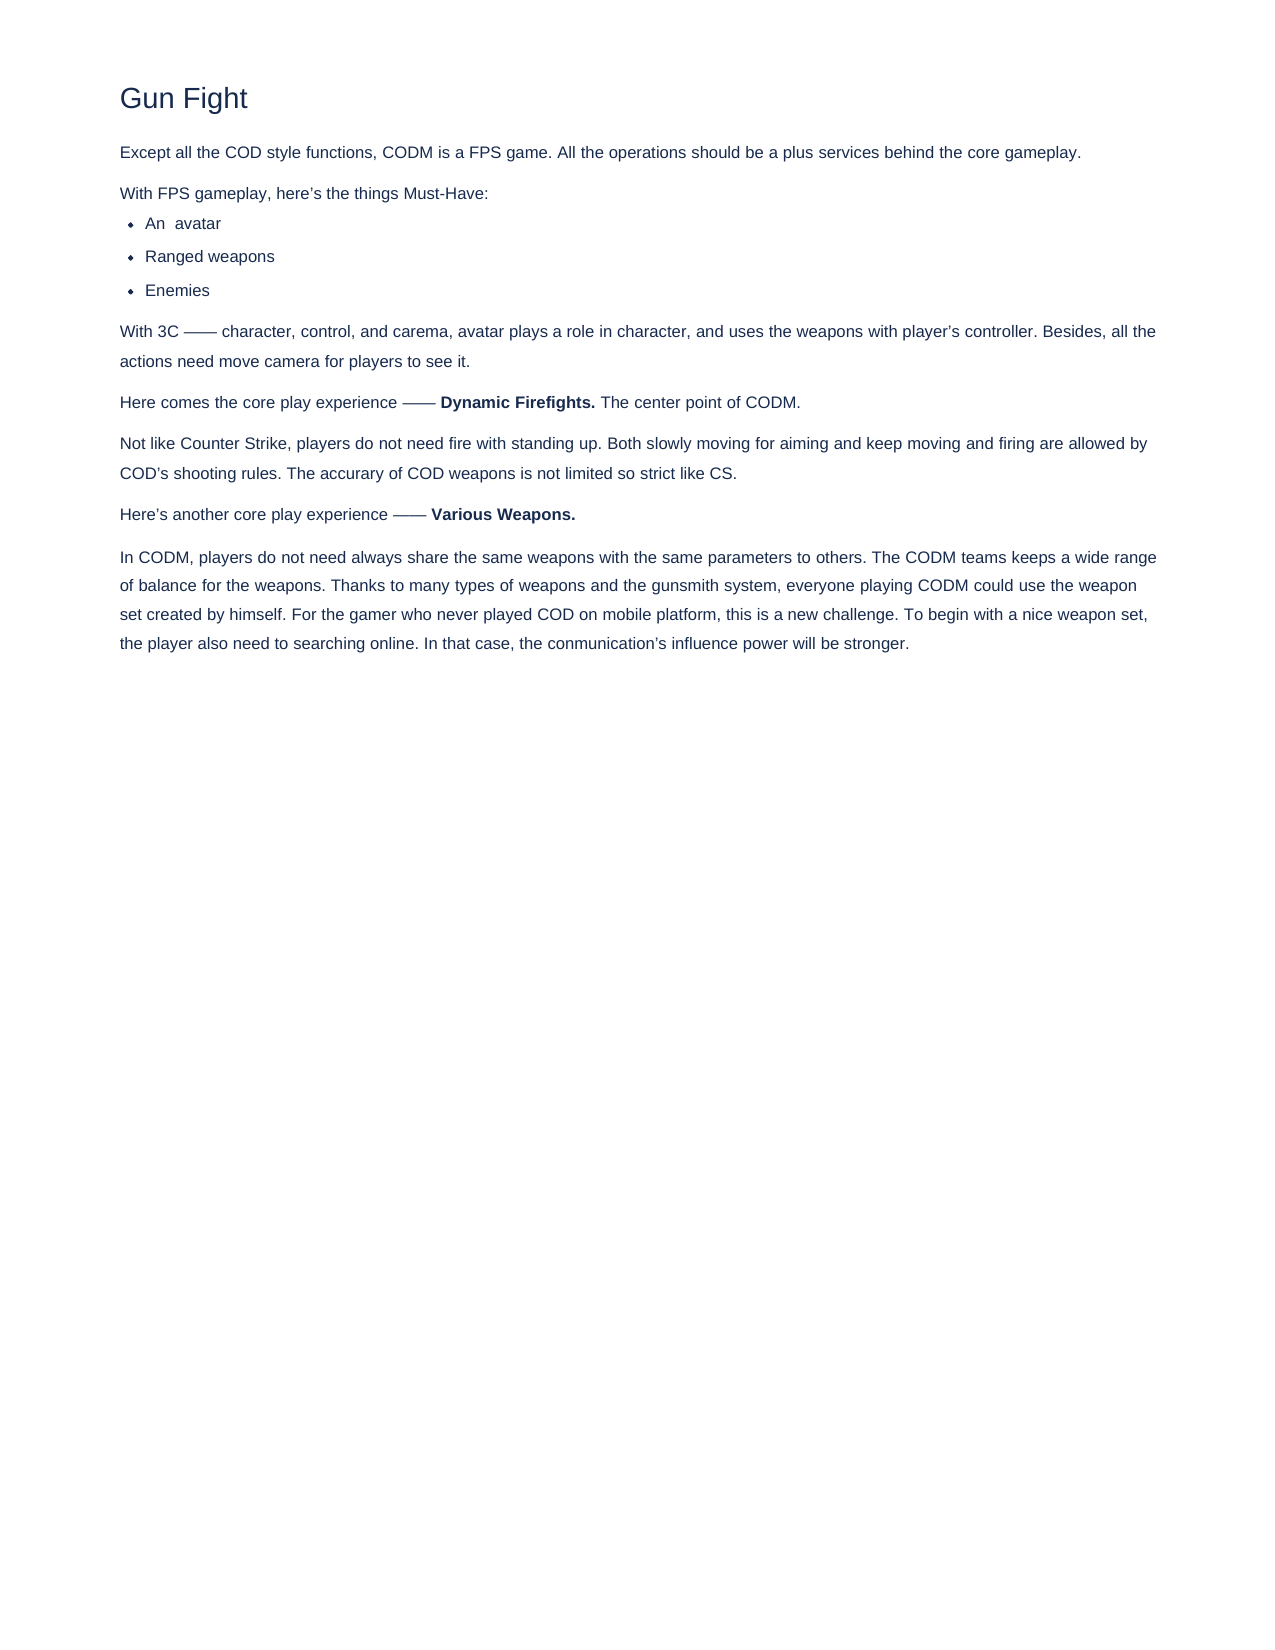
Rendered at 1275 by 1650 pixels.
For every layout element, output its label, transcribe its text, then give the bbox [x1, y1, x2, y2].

text In CODM, players do not need always share the same weapons with the same parameters to others. The CODM teams keeps a wide range of balance for the weapons. Thanks to many types of weapons and the gunsmith system, everyone playing CODM could use the weapon set created by himself. For the gamer who never played COD on mobile platform, this is a new challenge. To begin with a nice weapon set, the player also need to searching online. In that case, the conmunication’s influence power will be stronger. [119, 547, 1157, 653]
text With 3C —— character, control, and carema, avatar plays a role in character, and uses the weapons with player’s controller. Besides, all the actions need move camera for players to see it. [119, 322, 1171, 371]
subtitle Gun Fight [119, 82, 1171, 115]
text Except all the COD style functions, CODM is a FPS game. All the operations should be a plus services behind the core gameplay. With FPS gameplay, here’s the things Must-Have: [119, 122, 1103, 203]
text An avatar Ranged weapons Enemies [145, 214, 277, 299]
text Here comes the core play experience —— Dynamic Firefights. The center point of CODM. [119, 393, 1171, 412]
text Here’s another core play experience —— Various Weapons. [119, 505, 1171, 524]
text Not like Counter Strike, players do not need fire with standing up. Both slowly moving for aiming and keep moving and firing are allowed by COD’s shooting rules. The accurary of COD weapons is not limited so strict like CS. [119, 434, 1171, 483]
